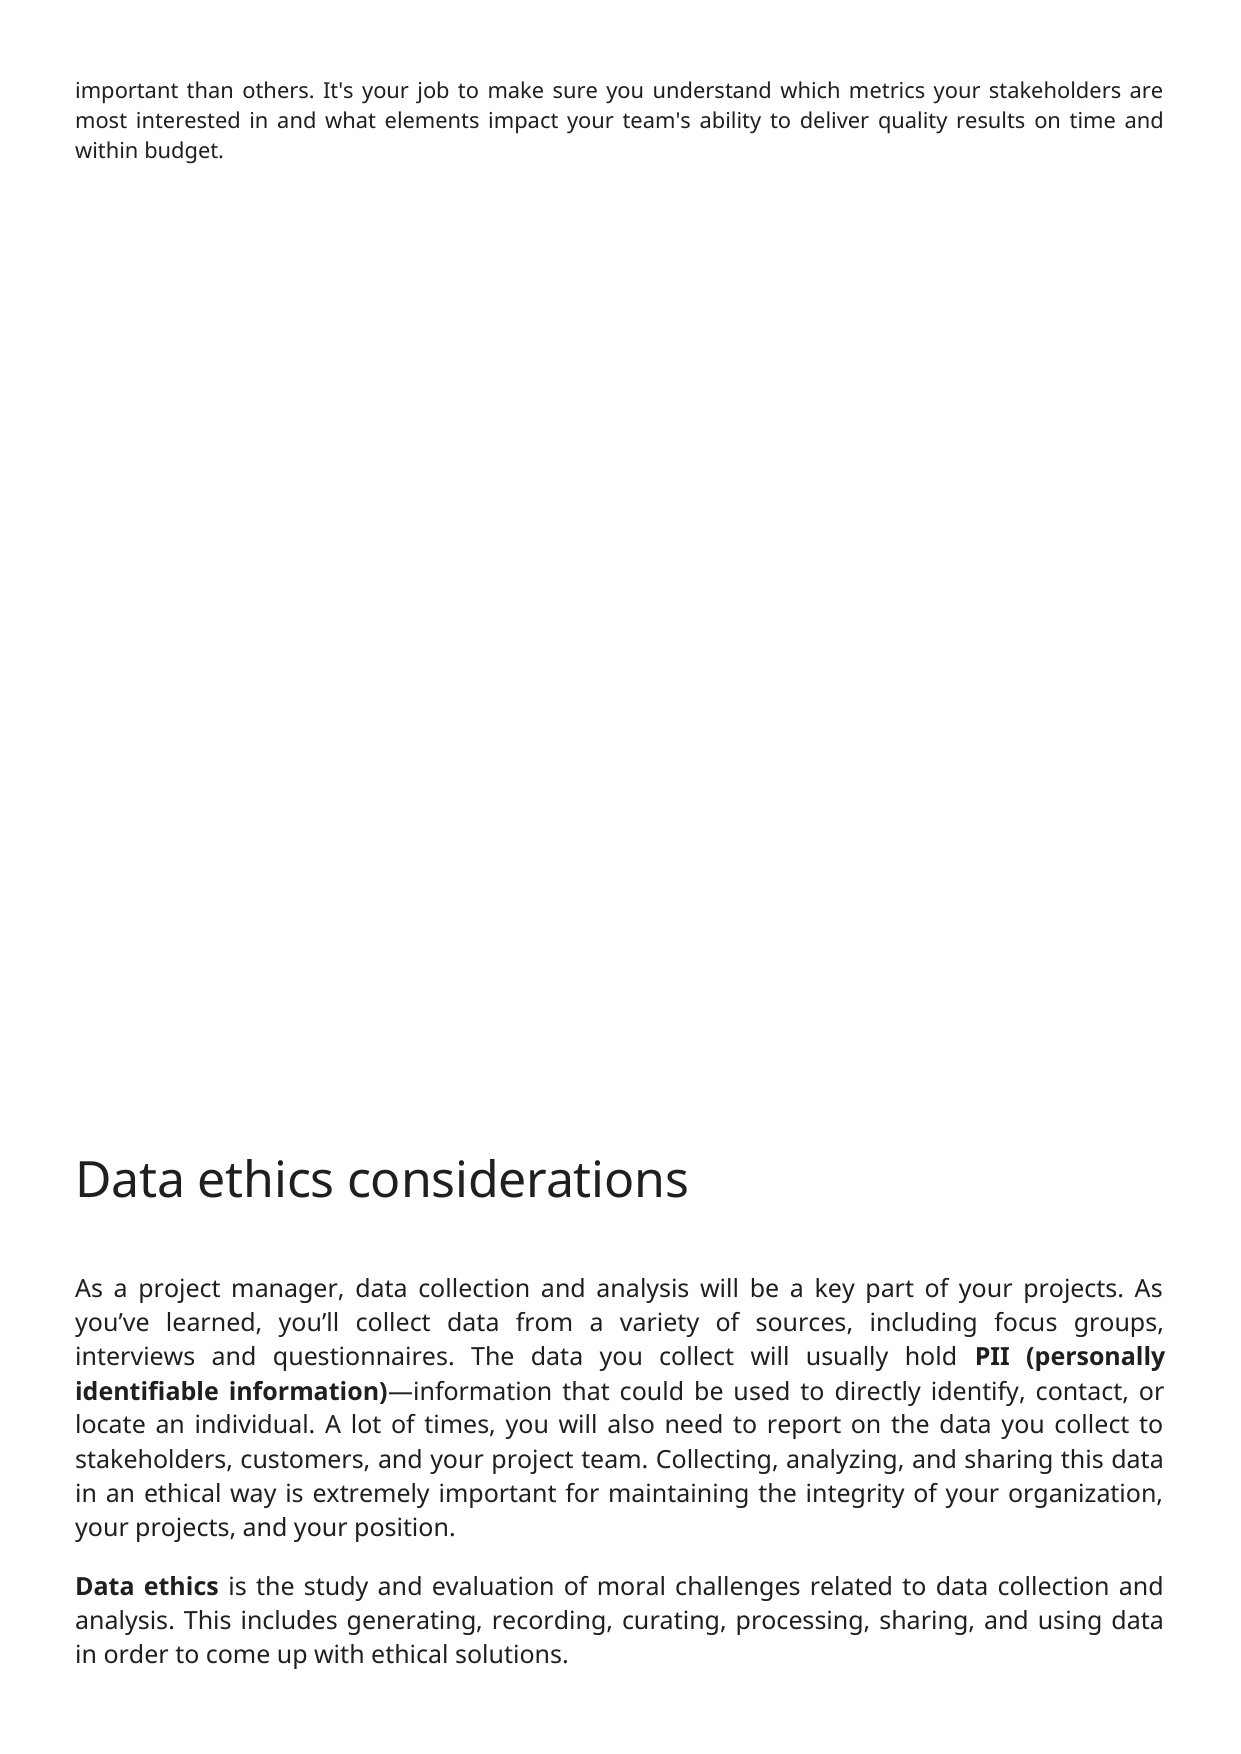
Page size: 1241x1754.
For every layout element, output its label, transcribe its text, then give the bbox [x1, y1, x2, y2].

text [75, 75, 1165, 164]
text As a project manager, data collection and analysis will be a key part of your projects. As you’ve learned, you’ll collect data from a variety of sources, including focus groups, interviews and questionnaires. The data you collect will usually hold PII (personally identifiable information)—information that could be used to directly identify, contact, or locate an individual. A lot of times, you will also need to report on the data you collect to stakeholders, customers, and your project team. Collecting, analyzing, and sharing this data in an ethical way is extremely important for maintaining the integrity of your organization, your projects, and your position. [75, 1271, 1165, 1543]
text Data ethics is the study and evaluation of moral challenges related to data collection and analysis. This includes generating, recording, curating, processing, sharing, and using data in order to come up with ethical solutions. [75, 1568, 1165, 1671]
subtitle Data ethics considerations [75, 1144, 1165, 1212]
